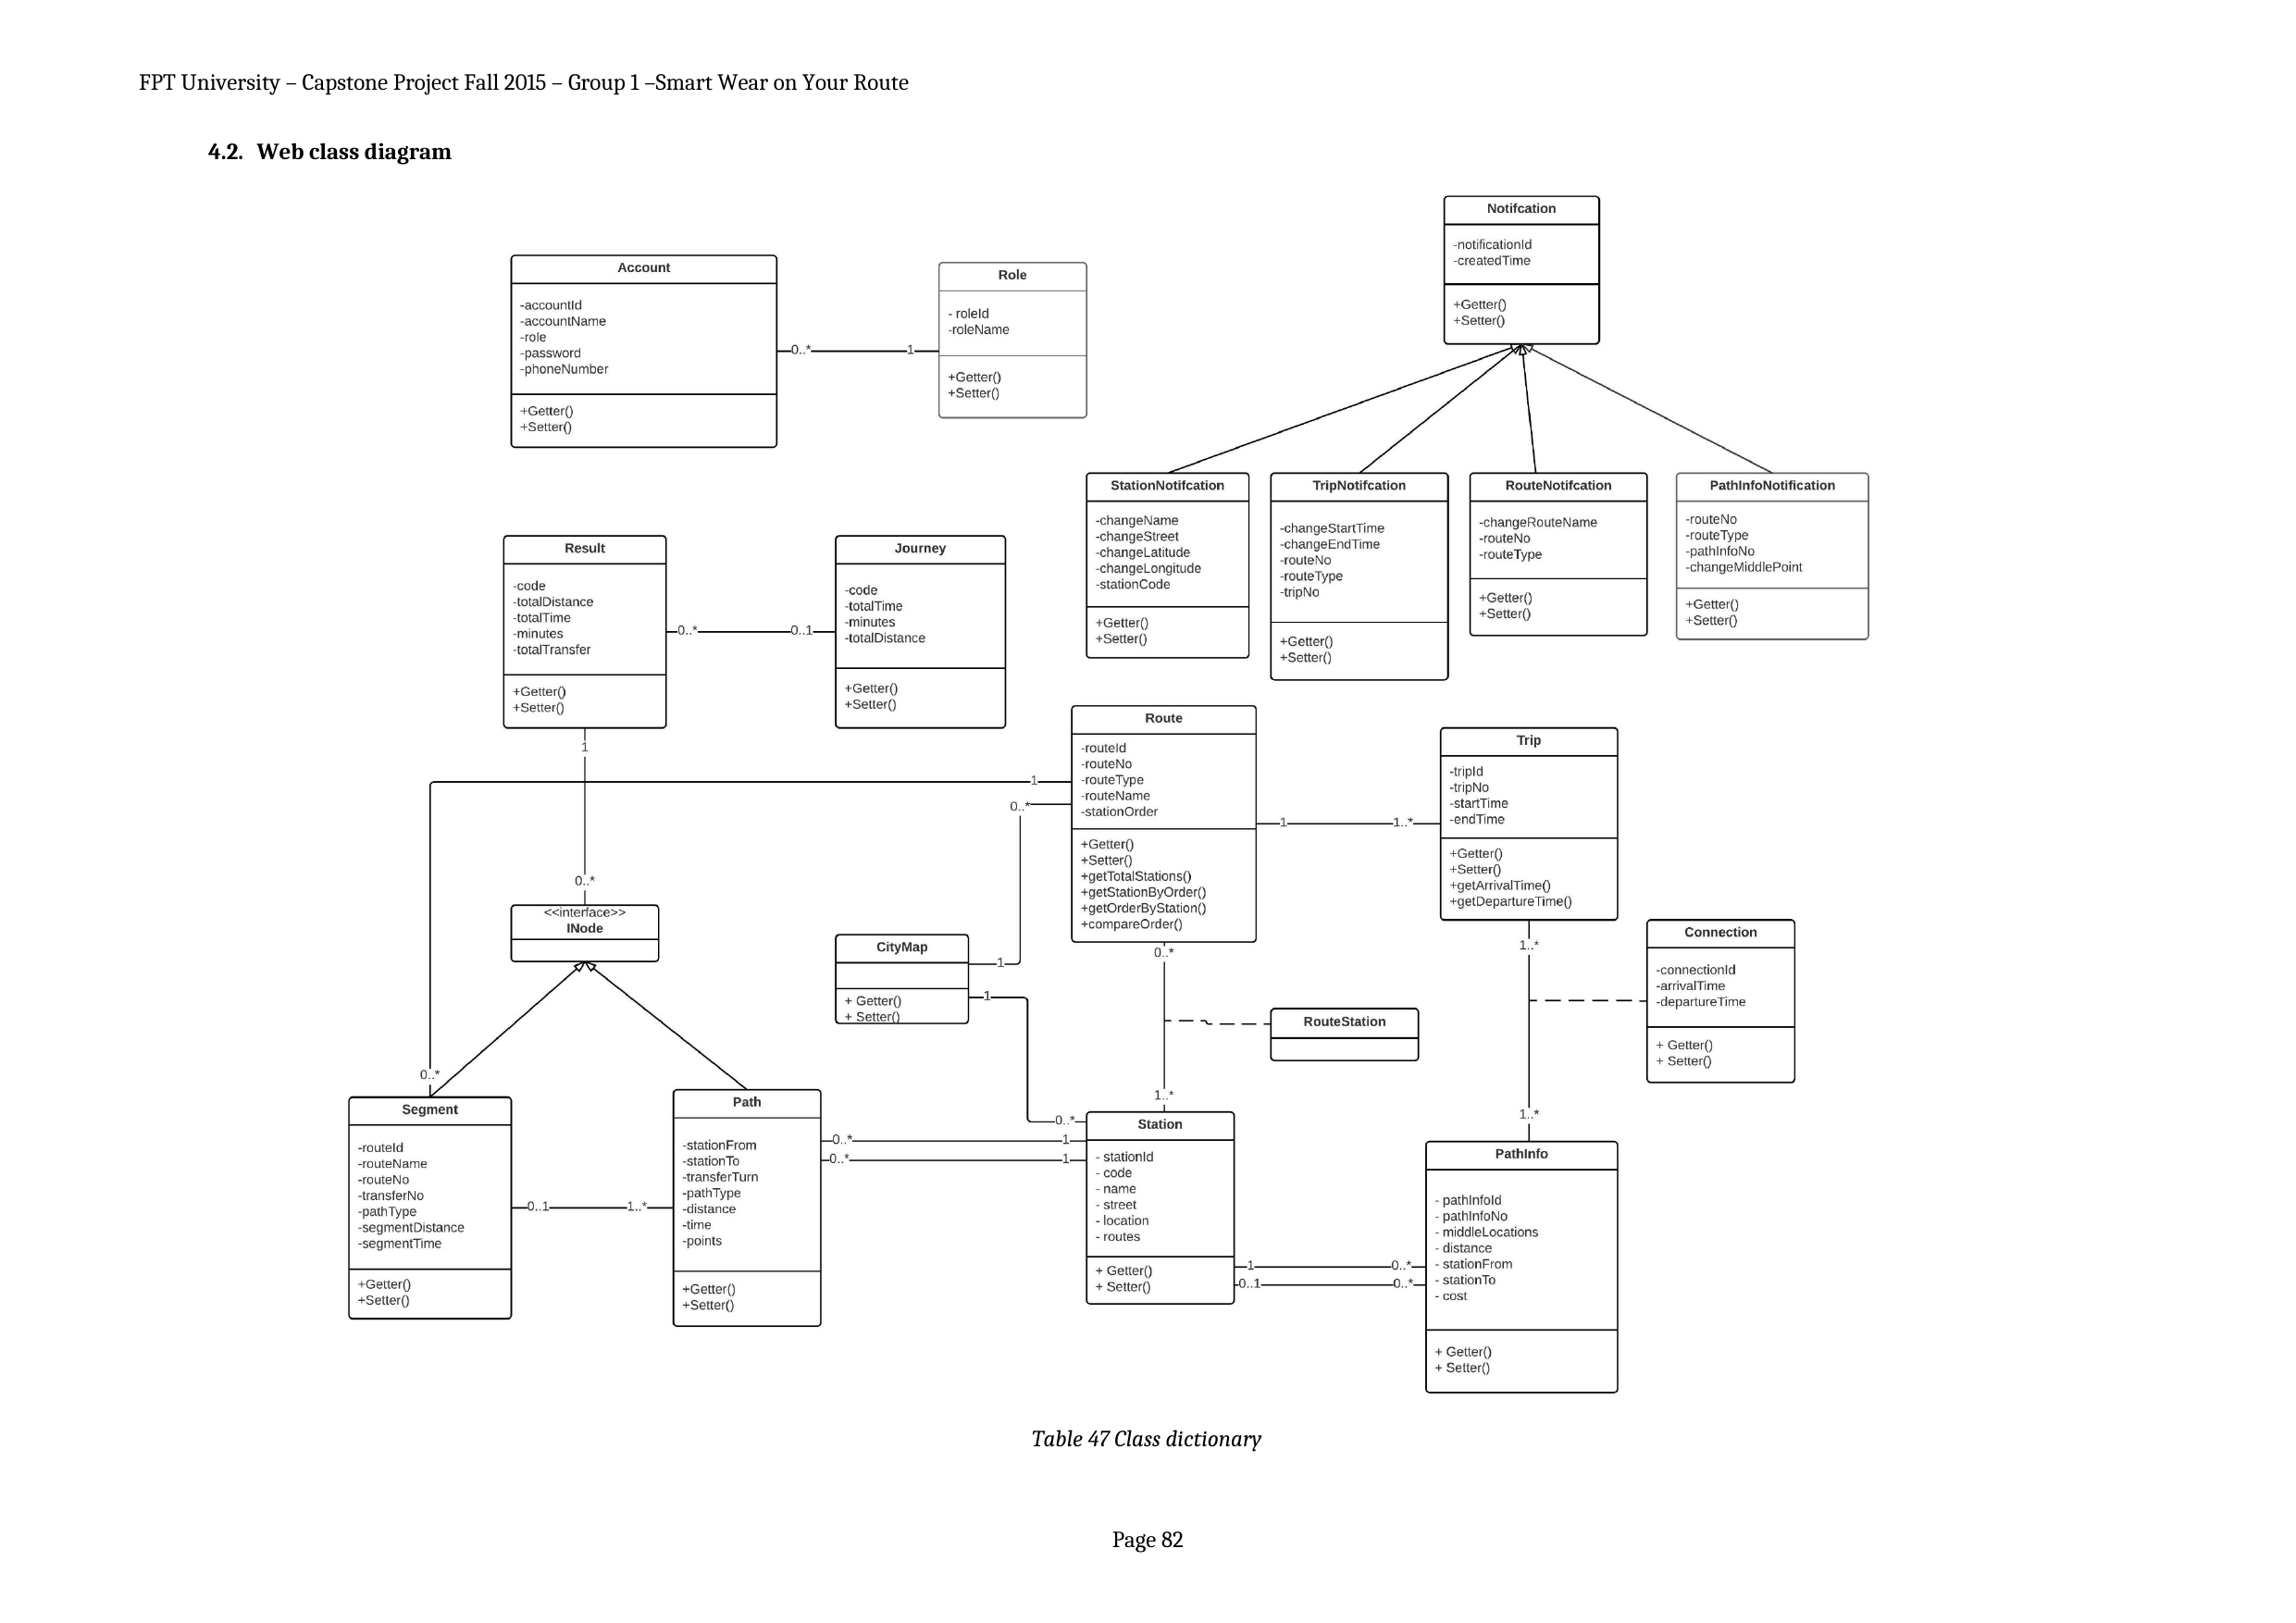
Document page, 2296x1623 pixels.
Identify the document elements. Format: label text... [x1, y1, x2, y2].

picture [319, 167, 1898, 1422]
subtitle Web class diagram [208, 139, 2156, 166]
